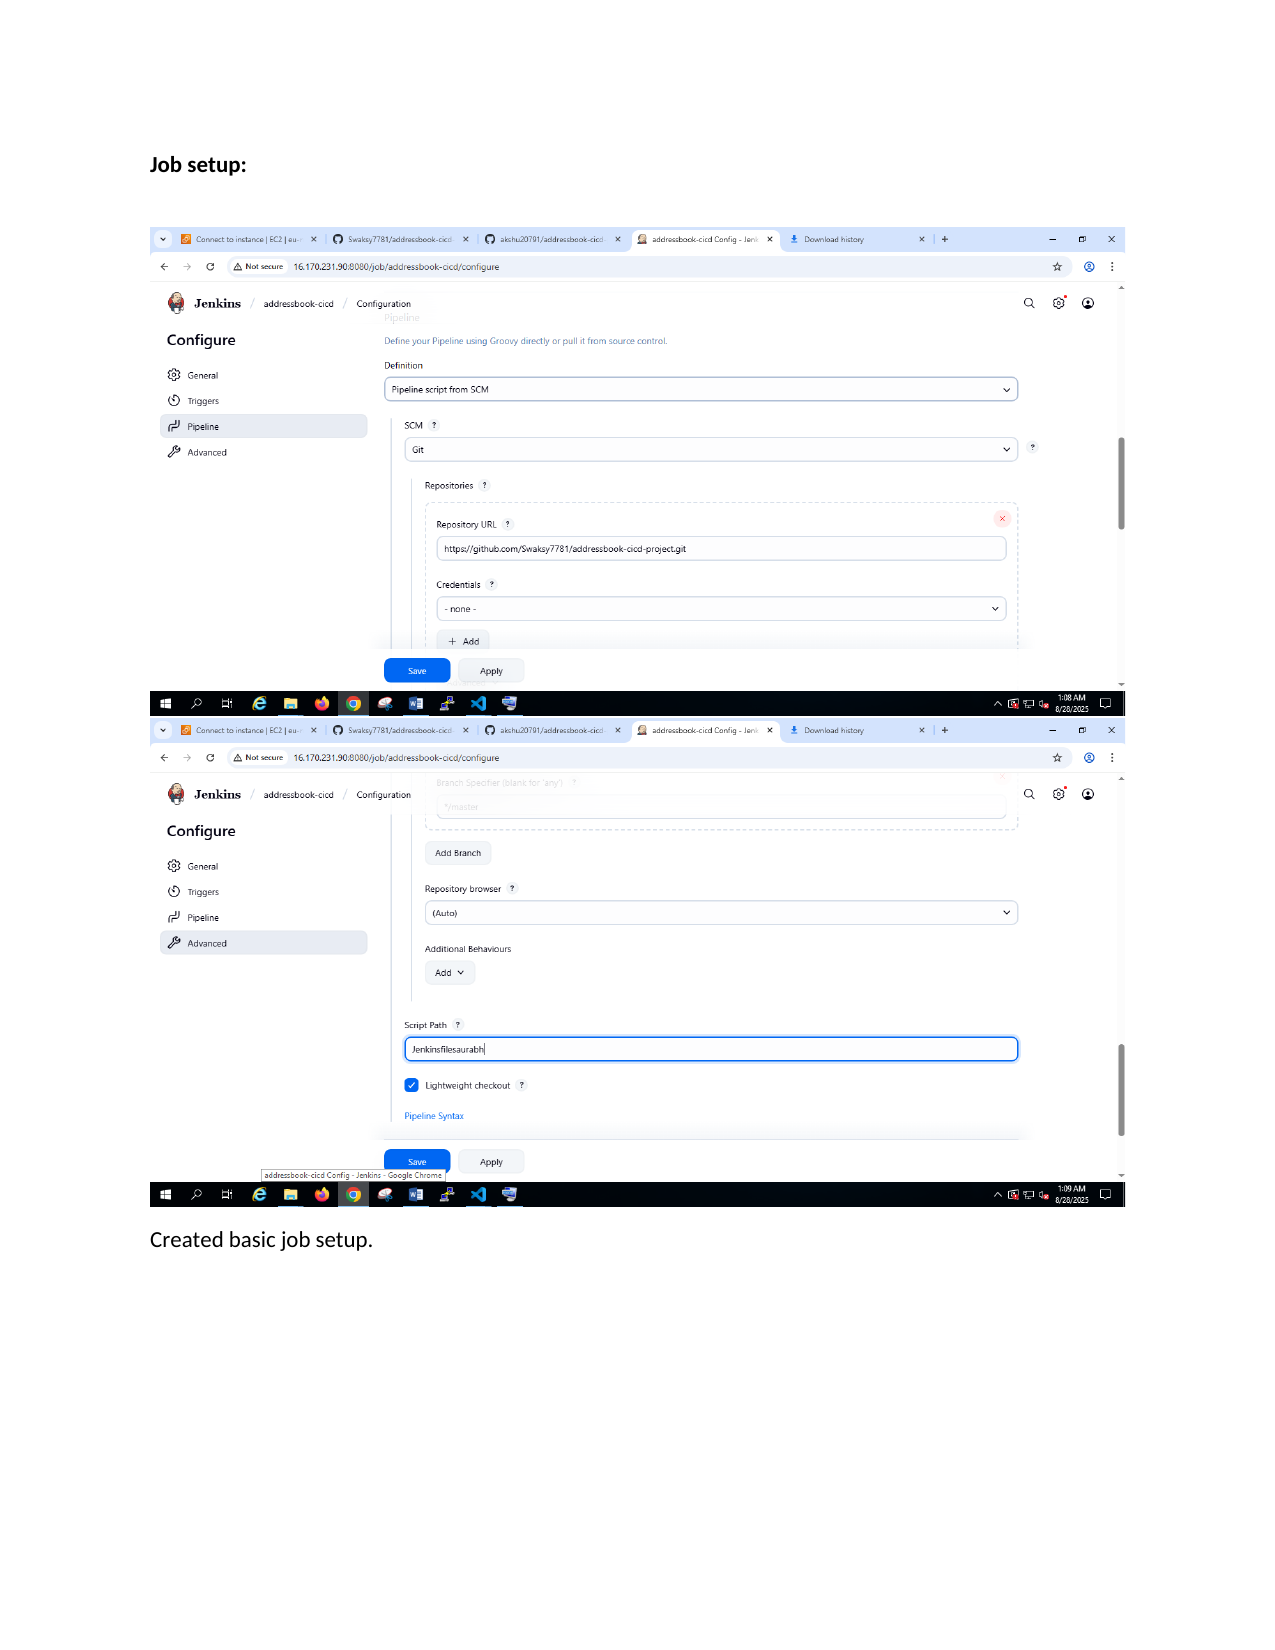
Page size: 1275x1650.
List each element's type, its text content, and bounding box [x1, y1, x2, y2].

text Job setup: [150, 150, 1125, 178]
text Created basic job setup. [150, 1226, 1125, 1254]
picture [150, 227, 1125, 716]
picture [150, 718, 1125, 1207]
